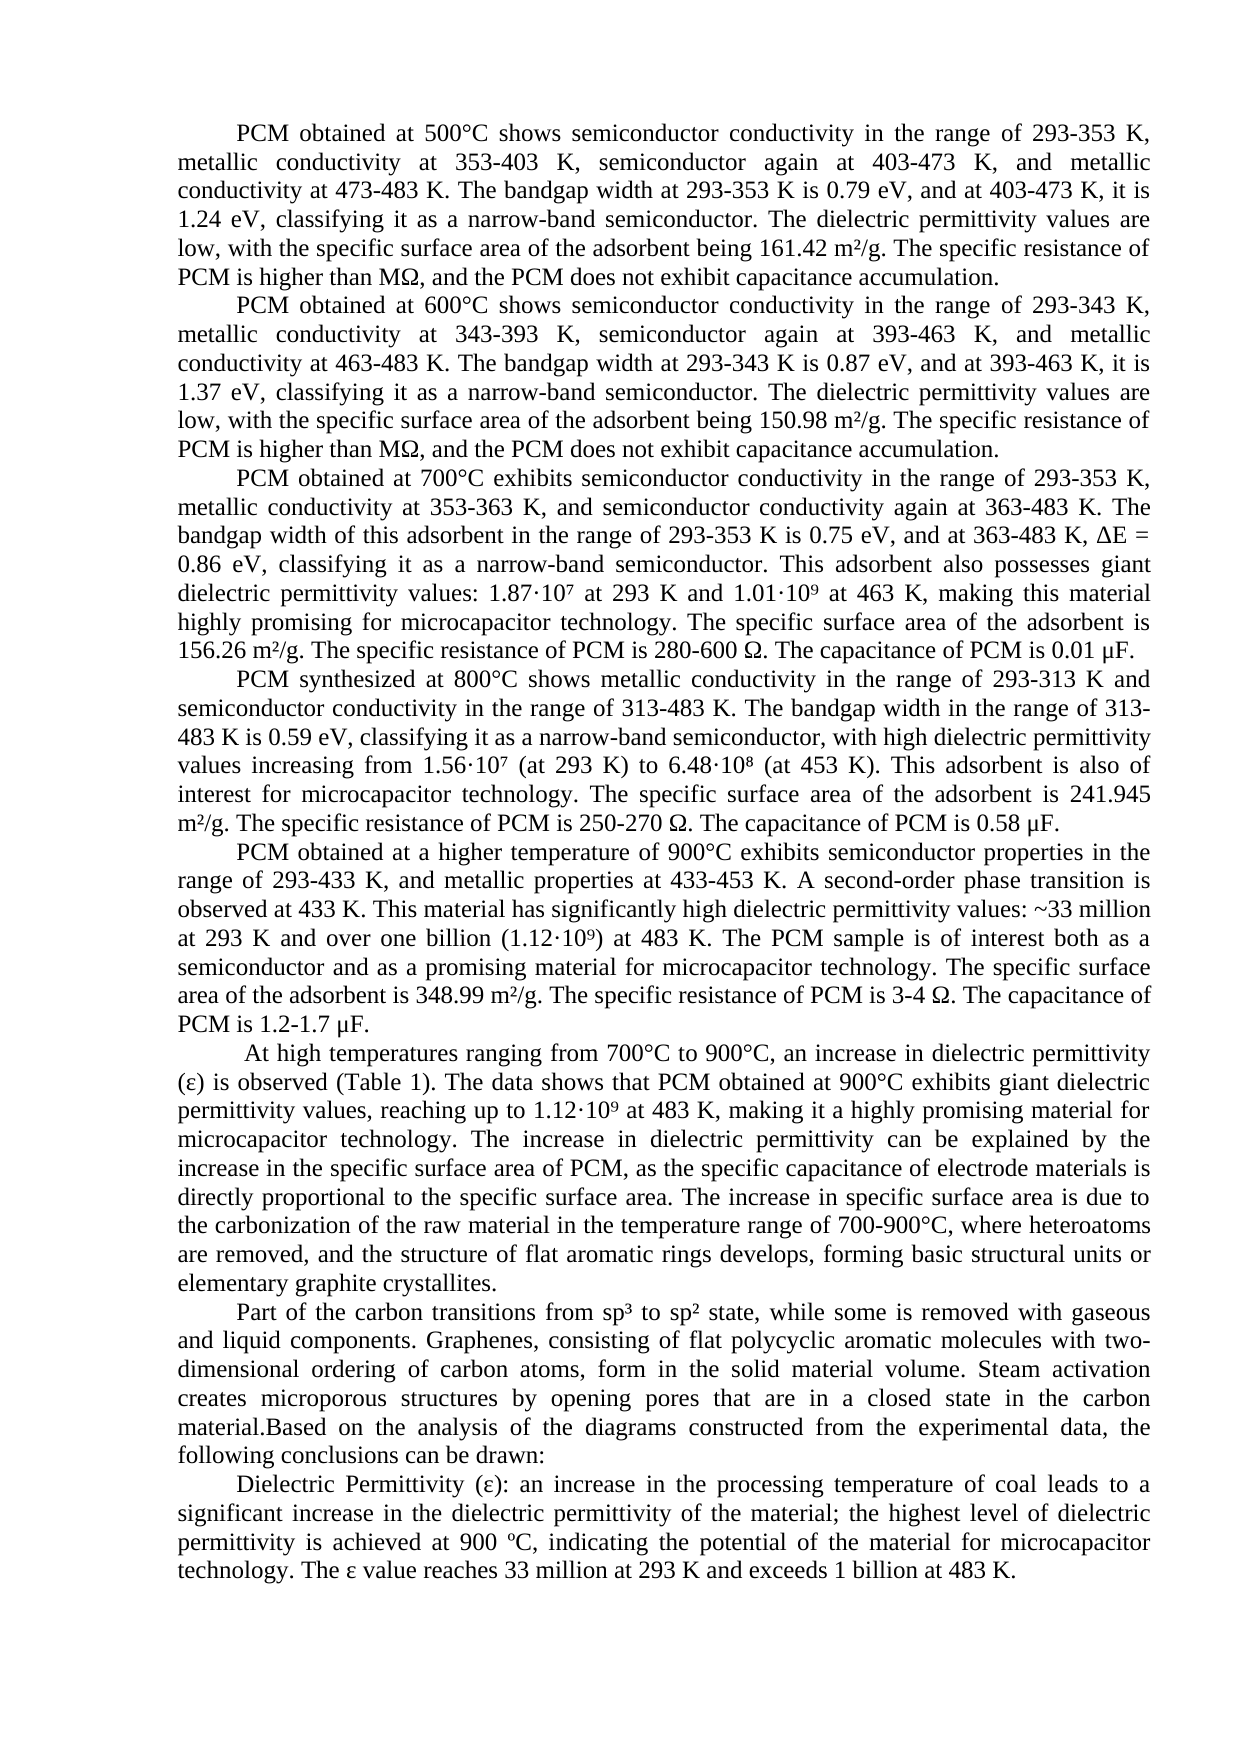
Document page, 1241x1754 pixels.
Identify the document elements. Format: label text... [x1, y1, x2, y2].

text At high temperatures ranging from 700°C to 900°C, an increase in dielectric permittivity (ε) is observed (Table 1). The data shows that PCM obtained at 900°C exhibits giant dielectric permittivity values, reaching up to 1.12·10⁹ at 483 K, making it a highly promising material for microcapacitor technology. The increase in dielectric permittivity can be explained by the increase in the specific surface area of PCM, as the specific capacitance of electrode materials is directly proportional to the specific surface area. The increase in specific surface area is due to the carbonization of the raw material in the temperature range of 700-900°C, where heteroatoms are removed, and the structure of flat aromatic rings develops, forming basic structural units or elementary graphite crystallites. [177, 1038, 1152, 1297]
text PCM obtained at 600°C shows semiconductor conductivity in the range of 293-343 K, metallic conductivity at 343-393 K, semiconductor again at 393-463 K, and metallic conductivity at 463-483 K. The bandgap width at 293-343 K is 0.87 eV, and at 393-463 K, it is 1.37 eV, classifying it as a narrow-band semiconductor. The dielectric permittivity values are low, with the specific surface area of the adsorbent being 150.98 m²/g. The specific resistance of PCM is higher than MΩ, and the PCM does not exhibit capacitance accumulation. [177, 291, 1152, 463]
text PCM obtained at a higher temperature of 900°C exhibits semiconductor properties in the range of 293-433 K, and metallic properties at 433-453 K. A second-order phase transition is observed at 433 K. This material has significantly high dielectric permittivity values: ~33 million at 293 K and over one billion (1.12·10⁹) at 483 K. The PCM sample is of interest both as a semiconductor and as a promising material for microcapacitor technology. The specific surface area of the adsorbent is 348.99 m²/g. The specific resistance of PCM is 3-4 Ω. The capacitance of PCM is 1.2-1.7 μF. [177, 837, 1152, 1038]
text PCM synthesized at 800°C shows metallic conductivity in the range of 293-313 K and semiconductor conductivity in the range of 313-483 K. The bandgap width in the range of 313-483 K is 0.59 eV, classifying it as a narrow-band semiconductor, with high dielectric permittivity values increasing from 1.56·10⁷ (at 293 K) to 6.48·10⁸ (at 453 K). This adsorbent is also of interest for microcapacitor technology. The specific surface area of the adsorbent is 241.945 m²/g. The specific resistance of PCM is 250-270 Ω. The capacitance of PCM is 0.58 μF. [177, 664, 1152, 837]
text Dielectric Permittivity (ε): an increase in the processing temperature of coal leads to a significant increase in the dielectric permittivity of the material; the highest level of dielectric permittivity is achieved at 900 ºC, indicating the potential of the material for microcapacitor technology. The ε value reaches 33 million at 293 K and exceeds 1 billion at 483 K. [177, 1469, 1152, 1584]
text PCM obtained at 500°C shows semiconductor conductivity in the range of 293-353 K, metallic conductivity at 353-403 K, semiconductor again at 403-473 K, and metallic conductivity at 473-483 K. The bandgap width at 293-353 K is 0.79 eV, and at 403-473 K, it is 1.24 eV, classifying it as a narrow-band semiconductor. The dielectric permittivity values are low, with the specific surface area of the adsorbent being 161.42 m²/g. The specific resistance of PCM is higher than MΩ, and the PCM does not exhibit capacitance accumulation. [177, 118, 1152, 291]
text PCM obtained at 700°C exhibits semiconductor conductivity in the range of 293-353 K, metallic conductivity at 353-363 K, and semiconductor conductivity again at 363-483 K. The bandgap width of this adsorbent in the range of 293-353 K is 0.75 eV, and at 363-483 K, ΔE = 0.86 eV, classifying it as a narrow-band semiconductor. This adsorbent also possesses giant dielectric permittivity values: 1.87·10⁷ at 293 K and 1.01·10⁹ at 463 K, making this material highly promising for microcapacitor technology. The specific surface area of the adsorbent is 156.26 m²/g. The specific resistance of PCM is 280-600 Ω. The capacitance of PCM is 0.01 μF. [177, 463, 1152, 664]
text Part of the carbon transitions from sp³ to sp² state, while some is removed with gaseous and liquid components. Graphenes, consisting of flat polycyclic aromatic molecules with two-dimensional ordering of carbon atoms, form in the solid material volume. Steam activation creates microporous structures by opening pores that are in a closed state in the carbon material.Based on the analysis of the diagrams constructed from the experimental data, the following conclusions can be drawn: [177, 1297, 1152, 1469]
